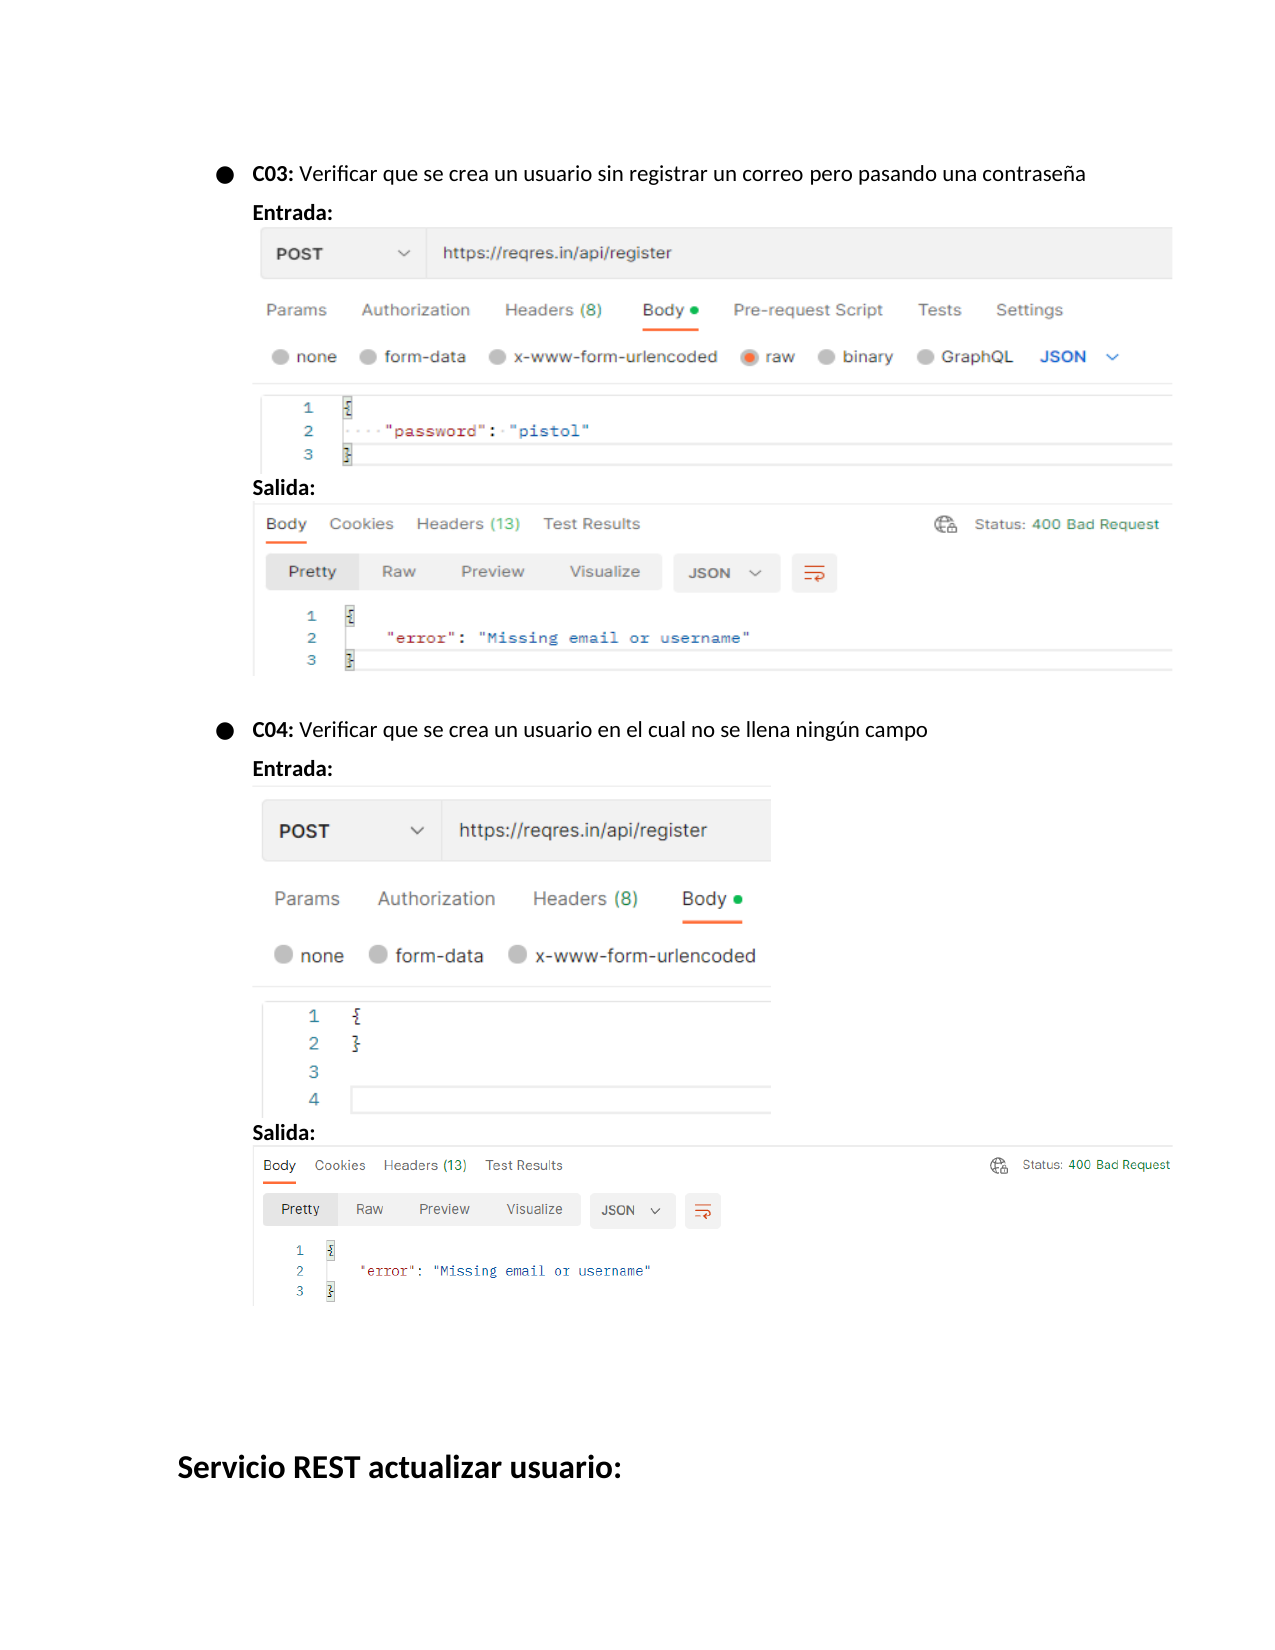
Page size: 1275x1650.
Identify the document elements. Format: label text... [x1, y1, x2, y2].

text Entrada: [252, 754, 1098, 782]
picture [252, 226, 1173, 474]
picture [252, 782, 771, 1118]
text Servicio REST actualizar usuario: [177, 1446, 1098, 1487]
list C03: Verificar que se crea un usuario sin registrar un correo pero pasando una contraseña [215, 148, 1098, 194]
text Salida: [252, 474, 1098, 501]
picture [252, 1145, 1173, 1306]
text Salida: [252, 1118, 1098, 1145]
picture [252, 501, 1173, 676]
text Entrada: [252, 198, 1098, 226]
list C04: Verificar que se crea un usuario en el cual no se llena ningún campo [215, 704, 1098, 751]
